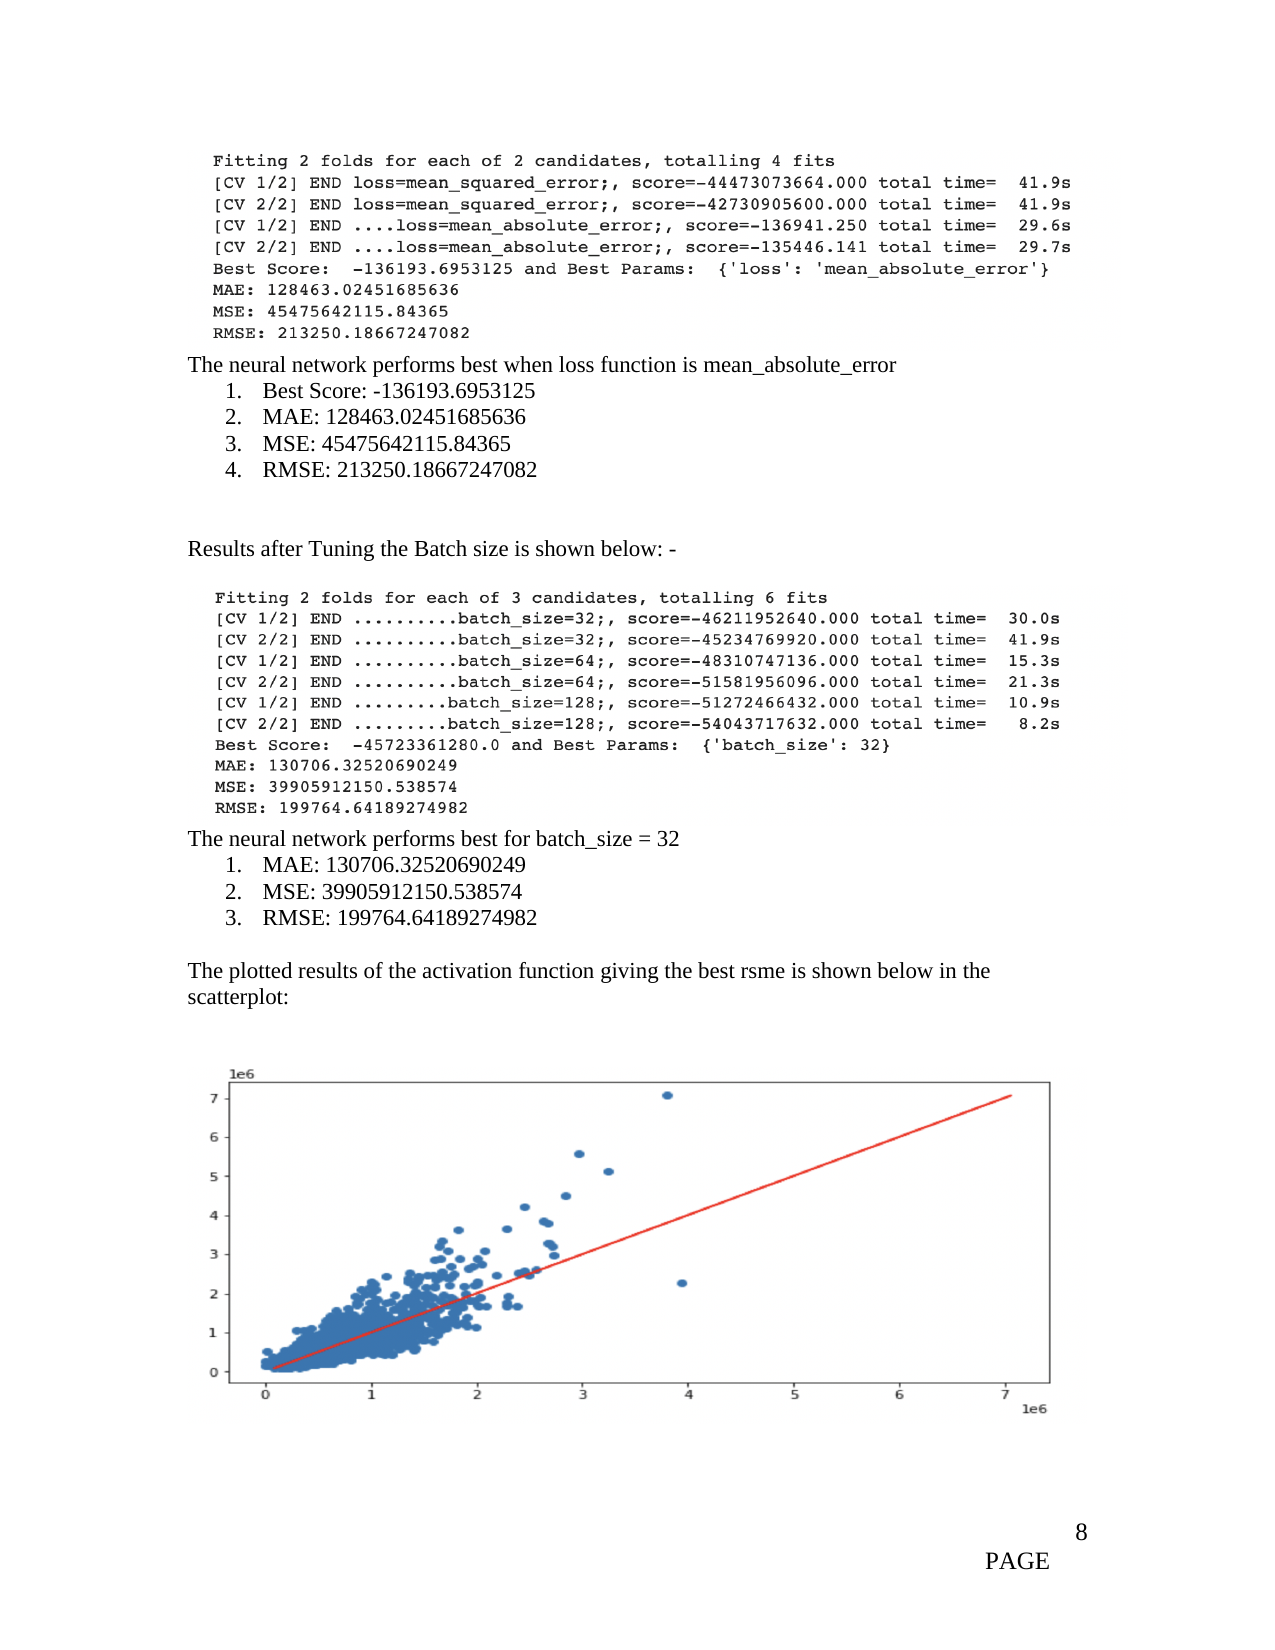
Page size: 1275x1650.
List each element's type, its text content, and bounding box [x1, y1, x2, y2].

list MSE: 39905912150.538574 [225, 878, 1087, 904]
list Best Score: -136193.6953125 [225, 377, 1087, 403]
text The neural network performs best for batch_size = 32 [187, 826, 1087, 851]
text Results after Tuning the Batch size is shown below: - [187, 535, 1087, 562]
list RMSE: 213250.18667247082 [225, 456, 1087, 482]
list MAE: 130706.32520690249 [225, 851, 1087, 878]
list RMSE: 199764.64189274982 [225, 904, 1087, 931]
picture [187, 585, 1128, 826]
list MSE: 45475642115.84365 [225, 430, 1087, 456]
list MAE: 128463.02451685636 [225, 403, 1087, 430]
text The plotted results of the activation function giving the best rsme is shown below in the scatterplot: [187, 957, 1087, 1009]
picture [187, 150, 1121, 351]
picture [187, 1067, 1087, 1424]
text The neural network performs best when loss function is mean_absolute_error [187, 351, 1087, 377]
